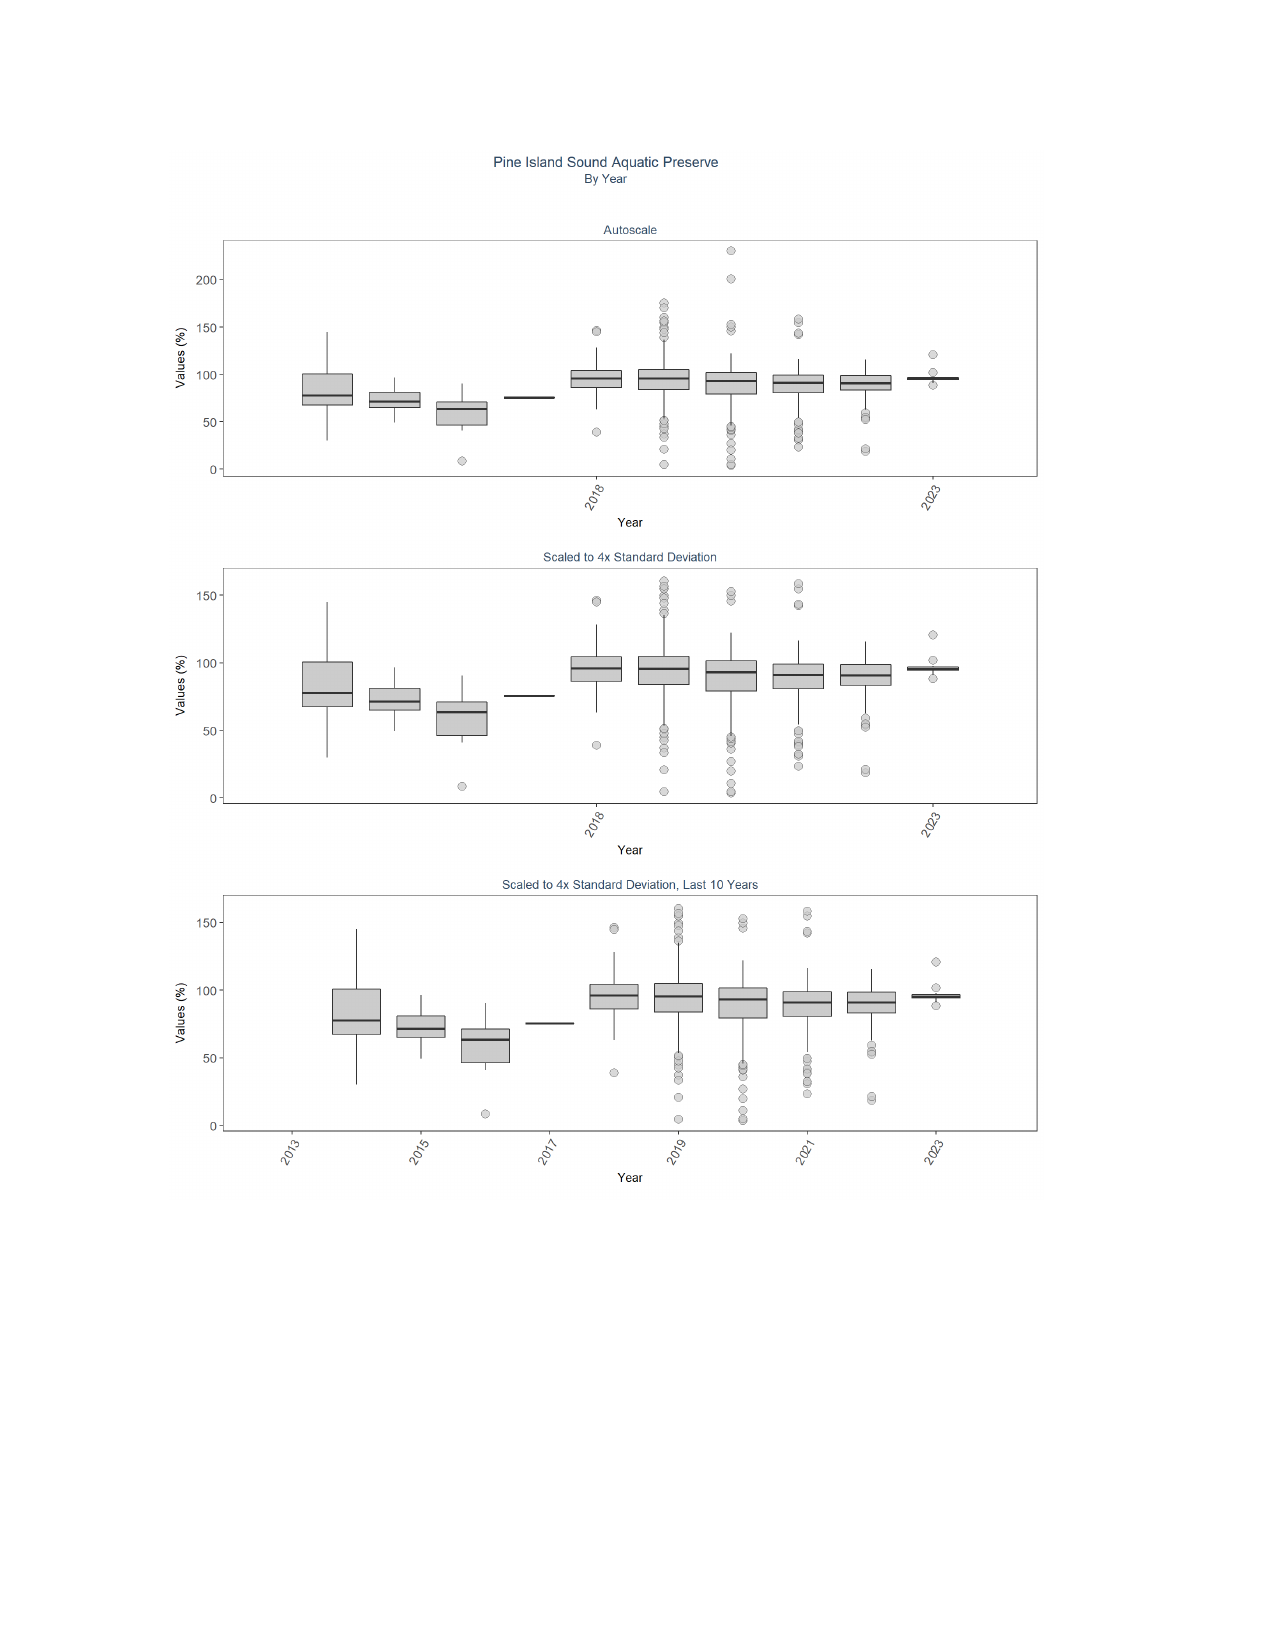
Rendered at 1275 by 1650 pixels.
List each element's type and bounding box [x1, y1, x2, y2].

picture [168, 150, 1044, 1200]
